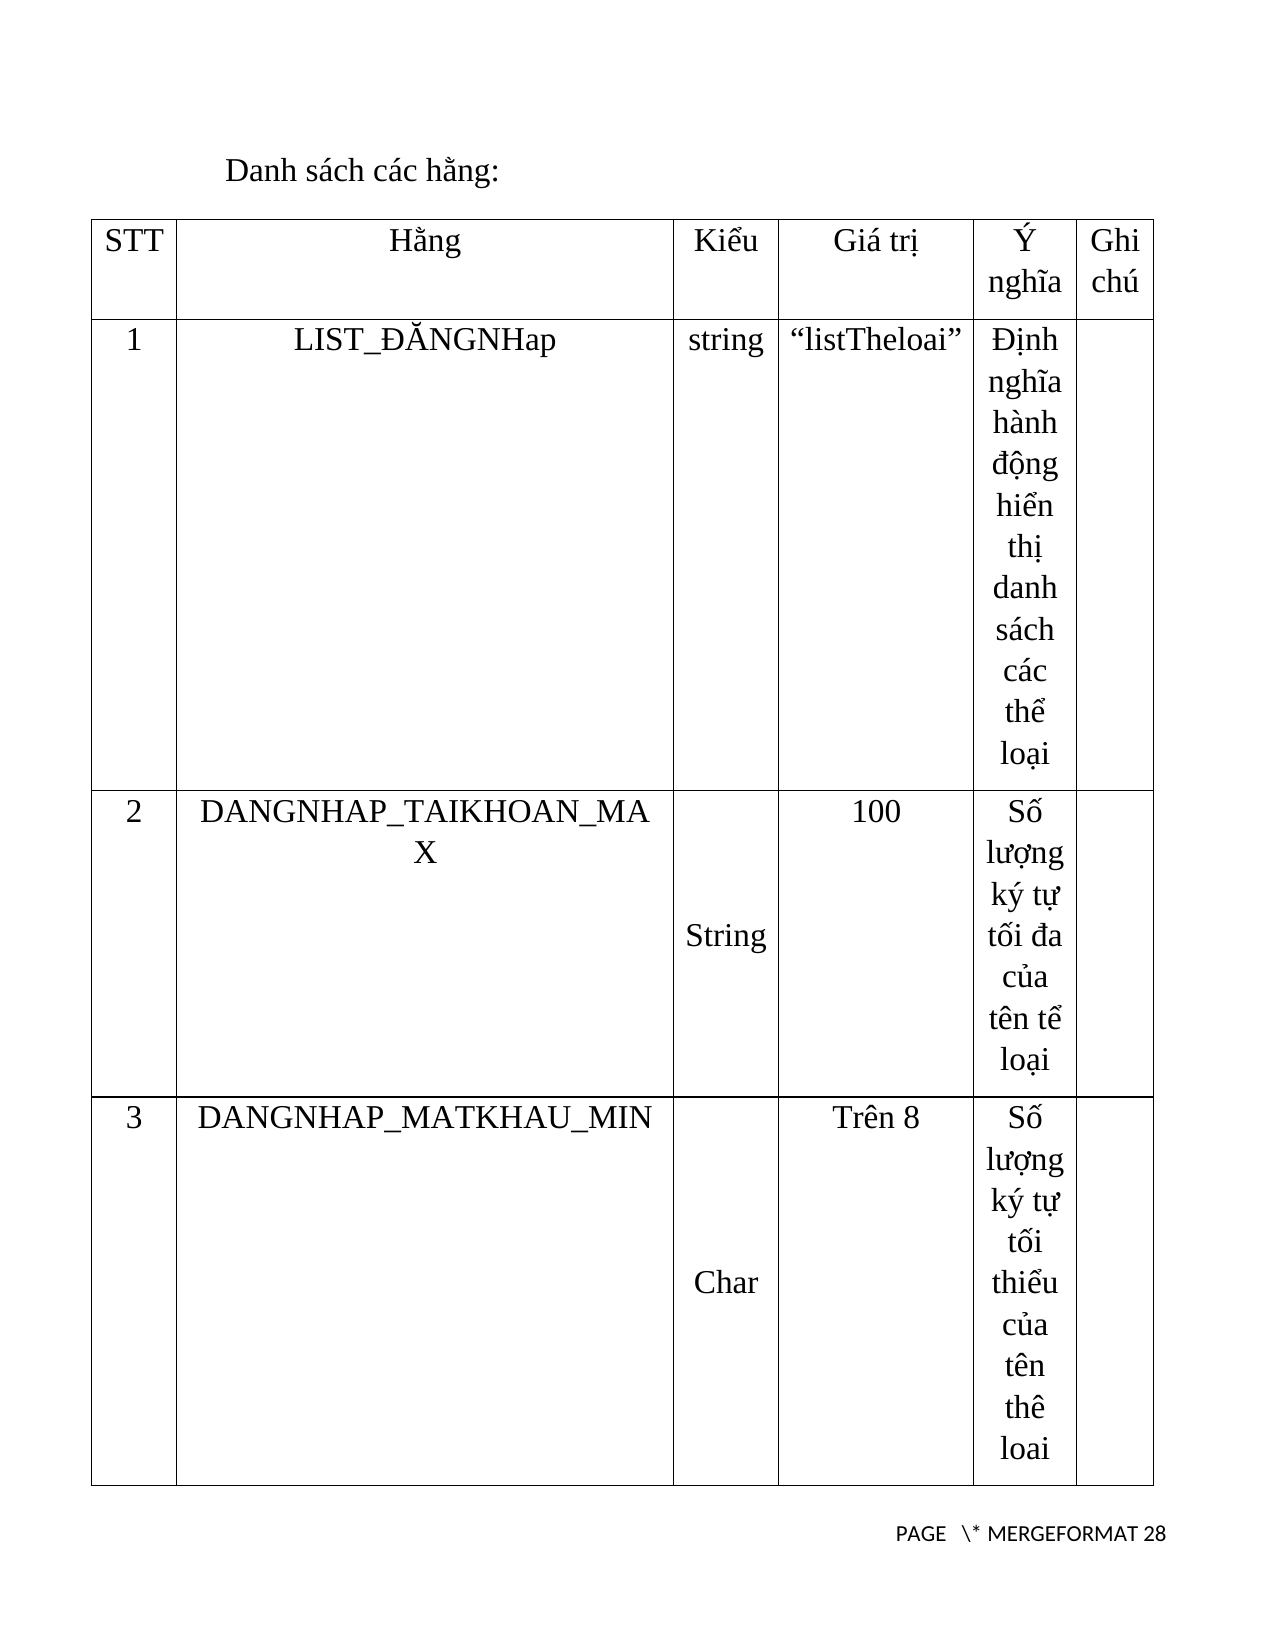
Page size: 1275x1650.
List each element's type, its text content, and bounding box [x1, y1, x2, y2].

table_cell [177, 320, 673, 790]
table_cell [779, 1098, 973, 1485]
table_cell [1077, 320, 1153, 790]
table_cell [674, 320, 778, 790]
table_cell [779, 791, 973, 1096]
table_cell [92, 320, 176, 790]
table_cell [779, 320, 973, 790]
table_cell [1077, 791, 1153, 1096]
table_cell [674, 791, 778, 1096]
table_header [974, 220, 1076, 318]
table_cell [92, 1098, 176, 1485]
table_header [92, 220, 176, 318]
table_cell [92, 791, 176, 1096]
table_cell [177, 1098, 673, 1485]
list Danh sách các hằng: [225, 150, 1167, 188]
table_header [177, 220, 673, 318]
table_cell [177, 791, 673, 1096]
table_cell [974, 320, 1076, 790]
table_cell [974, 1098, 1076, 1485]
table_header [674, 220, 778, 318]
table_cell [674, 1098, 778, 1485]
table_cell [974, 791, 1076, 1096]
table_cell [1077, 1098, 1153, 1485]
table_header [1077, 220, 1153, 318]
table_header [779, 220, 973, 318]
